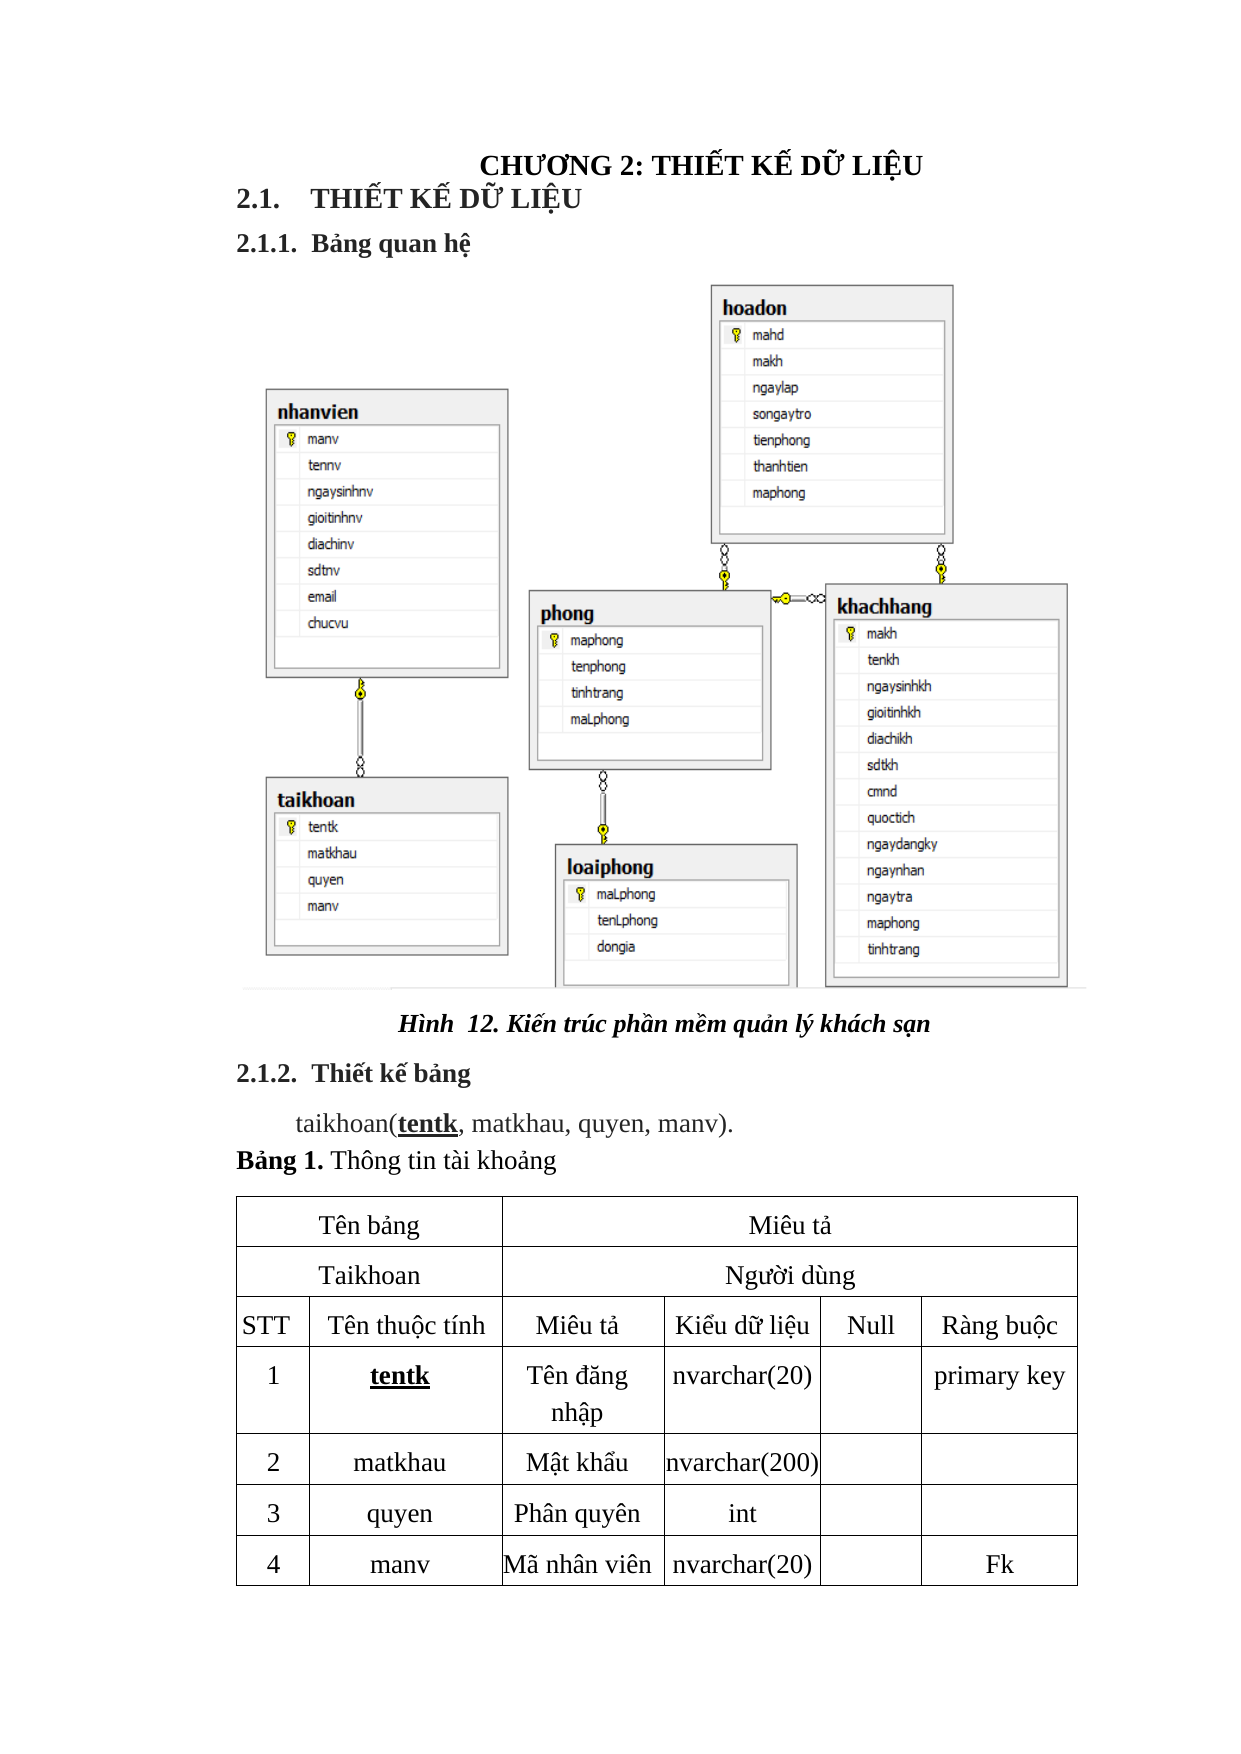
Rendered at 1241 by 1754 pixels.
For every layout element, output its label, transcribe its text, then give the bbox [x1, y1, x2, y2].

table_cell [821, 1434, 921, 1484]
table_cell nvarchar(200) [665, 1434, 820, 1484]
table_cell 1 [237, 1347, 309, 1433]
table_cell Mã nhân viên [503, 1536, 664, 1585]
table_cell Ràng buộc [922, 1297, 1077, 1346]
table_cell [821, 1485, 921, 1534]
table_header Tên bảng [237, 1197, 502, 1246]
table_cell Taikhoan [237, 1247, 502, 1296]
table_cell Kiểu dữ liệu [665, 1297, 820, 1346]
table_cell 4 [237, 1536, 309, 1585]
table_cell [821, 1536, 921, 1585]
table_cell Fk [922, 1536, 1077, 1585]
text Bảng 1. Thông tin tài khoảng [236, 1144, 1092, 1175]
table_cell [922, 1485, 1077, 1534]
table_cell 2 [237, 1434, 309, 1484]
table_cell Tên đăng nhập [503, 1347, 664, 1433]
table_cell manv [310, 1536, 502, 1585]
table_cell matkhau [310, 1434, 502, 1484]
picture [242, 277, 1087, 990]
table_cell Người dùng [503, 1247, 1077, 1296]
table_cell quyen [310, 1485, 502, 1534]
table_cell Null [821, 1297, 921, 1346]
table_cell 3 [237, 1485, 309, 1534]
table_cell nvarchar(20) [665, 1347, 820, 1433]
table_cell int [665, 1485, 820, 1534]
text taikhoan(tentk, matkhau, quyen, manv). [295, 1107, 1092, 1138]
table_cell Mật khẩu [503, 1434, 664, 1484]
table_cell [922, 1434, 1077, 1484]
table_cell nvarchar(20) [665, 1536, 820, 1585]
table_cell [821, 1347, 921, 1433]
list Thiết kế bảng [236, 1057, 1092, 1088]
table_cell primary key [922, 1347, 1077, 1433]
subtitle CHƯƠNG 2: THIẾT KẾ DỮ LIỆU [310, 148, 1092, 181]
table_cell STT [237, 1297, 309, 1346]
subtitle Bảng quan hệ [236, 227, 1092, 259]
subtitle THIẾT KẾ DỮ LIỆU [236, 181, 1092, 215]
table_cell Miêu tả [503, 1297, 664, 1346]
table_cell tentk [310, 1347, 502, 1433]
table_cell Phân quyên [503, 1485, 664, 1534]
text Hình 12. Kiến trúc phần mềm quản lý khách sạn [236, 1008, 1092, 1038]
table_header Miêu tả [503, 1197, 1077, 1246]
table_cell Tên thuộc tính [310, 1297, 502, 1346]
